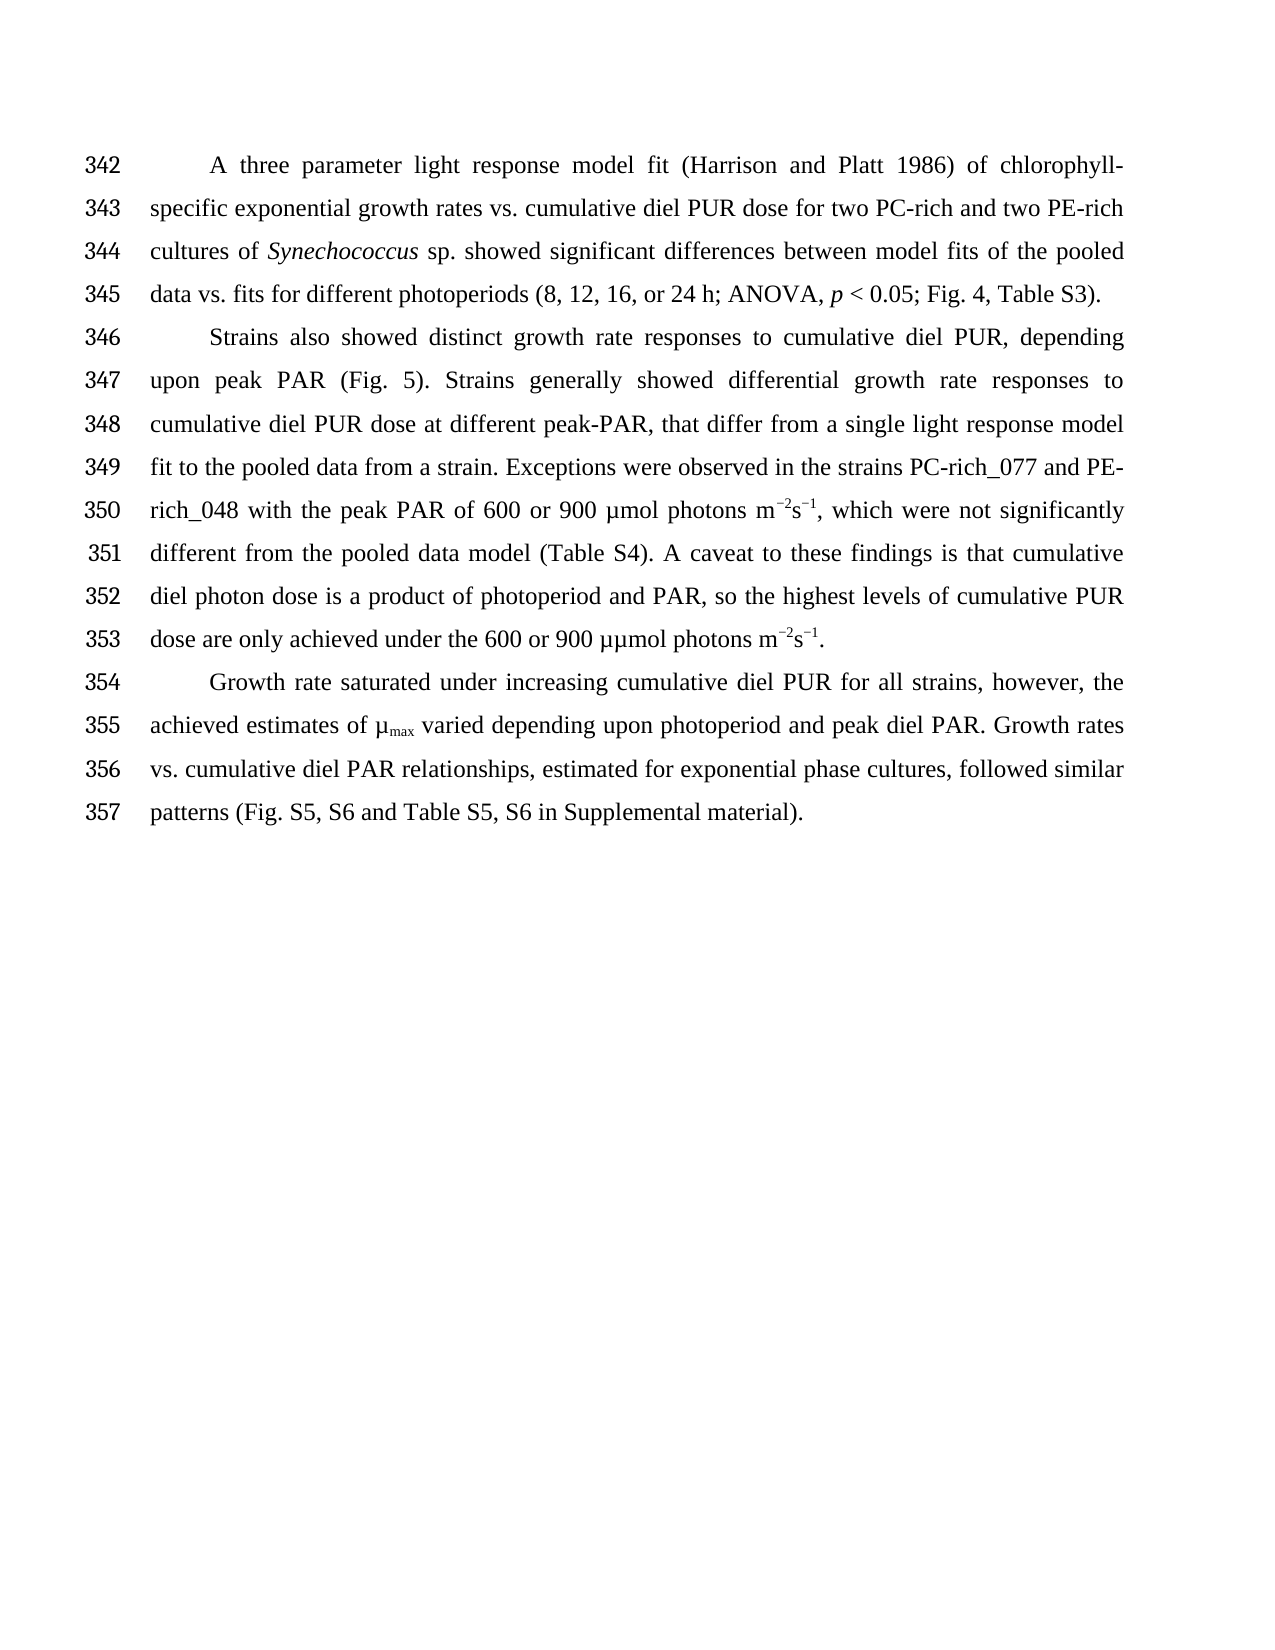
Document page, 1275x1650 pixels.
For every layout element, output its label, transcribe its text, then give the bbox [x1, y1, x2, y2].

text Growth rate saturated under increasing cumulative diel PUR for all strains, however, the achieved estimates of µmax varied depending upon photoperiod and peak diel PAR. Growth rates vs. cumulative diel PAR relationships, estimated for exponential phase cultures, followed similar patterns (Fig. S5, S6 and Table S5, S6 in Supplemental material). [150, 667, 1125, 826]
text A three parameter light response model fit (Harrison and Platt 1986) of chlorophyll-specific exponential growth rates vs. cumulative diel PUR dose for two PC-rich and two PE-rich cultures of Synechococcus sp. showed significant differences between model fits of the pooled data vs. fits for different photoperiods (8, 12, 16, or 24 h; ANOVA, p < 0.05; Fig. 4, Table S3). [150, 150, 1125, 308]
text Strains also showed distinct growth rate responses to cumulative diel PUR, depending upon peak PAR (Fig. 5). Strains generally showed differential growth rate responses to cumulative diel PUR dose at different peak-PAR, that differ from a single light response model fit to the pooled data from a strain. Exceptions were observed in the strains PC-rich_077 and PE-rich_048 with the peak PAR of 600 or 900 µmol photons m−2s−1, which were not significantly different from the pooled data model (Table S4). A caveat to these findings is that cumulative diel photon dose is a product of photoperiod and PAR, so the highest levels of cumulative PUR dose are only achieved under the 600 or 900 µµmol photons m−2s−1. [150, 322, 1125, 653]
